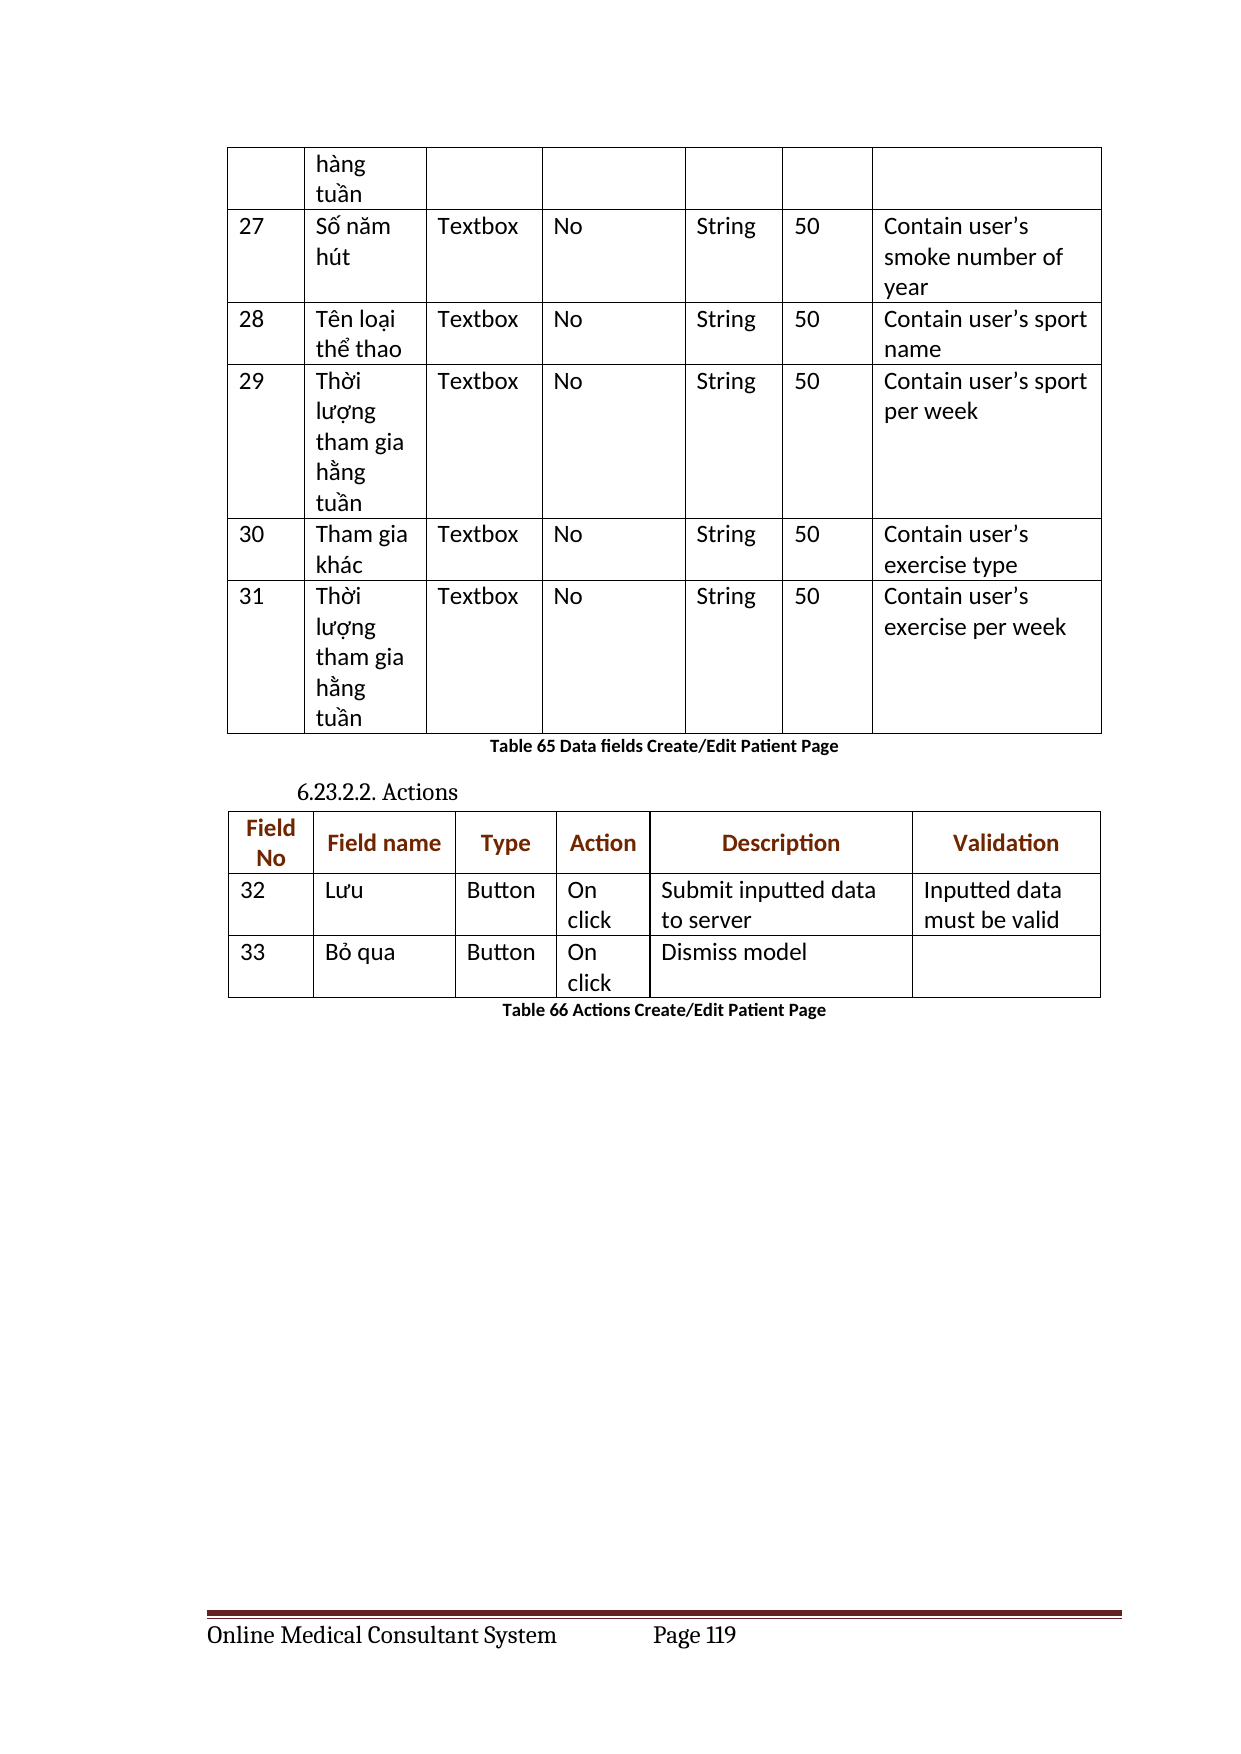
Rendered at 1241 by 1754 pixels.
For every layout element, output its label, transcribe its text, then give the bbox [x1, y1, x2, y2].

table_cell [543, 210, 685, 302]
subtitle Actions [282, 778, 1122, 807]
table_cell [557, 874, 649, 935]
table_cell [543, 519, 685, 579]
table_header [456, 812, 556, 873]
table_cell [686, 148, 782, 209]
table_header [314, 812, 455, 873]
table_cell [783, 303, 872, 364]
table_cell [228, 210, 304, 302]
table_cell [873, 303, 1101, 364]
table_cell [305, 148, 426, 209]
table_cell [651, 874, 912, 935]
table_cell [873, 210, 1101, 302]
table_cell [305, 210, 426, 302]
text Table Data fields Create/Edit Patient Page [207, 734, 1122, 757]
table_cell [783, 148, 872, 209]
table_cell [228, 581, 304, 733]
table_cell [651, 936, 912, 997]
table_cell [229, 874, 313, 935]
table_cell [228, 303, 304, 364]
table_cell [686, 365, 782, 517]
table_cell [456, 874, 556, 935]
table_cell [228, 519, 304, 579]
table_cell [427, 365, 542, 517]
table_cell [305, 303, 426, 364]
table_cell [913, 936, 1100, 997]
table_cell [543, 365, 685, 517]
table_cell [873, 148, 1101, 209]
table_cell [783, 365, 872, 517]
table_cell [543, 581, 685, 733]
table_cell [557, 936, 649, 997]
text Table Actions Create/Edit Patient Page [207, 998, 1122, 1021]
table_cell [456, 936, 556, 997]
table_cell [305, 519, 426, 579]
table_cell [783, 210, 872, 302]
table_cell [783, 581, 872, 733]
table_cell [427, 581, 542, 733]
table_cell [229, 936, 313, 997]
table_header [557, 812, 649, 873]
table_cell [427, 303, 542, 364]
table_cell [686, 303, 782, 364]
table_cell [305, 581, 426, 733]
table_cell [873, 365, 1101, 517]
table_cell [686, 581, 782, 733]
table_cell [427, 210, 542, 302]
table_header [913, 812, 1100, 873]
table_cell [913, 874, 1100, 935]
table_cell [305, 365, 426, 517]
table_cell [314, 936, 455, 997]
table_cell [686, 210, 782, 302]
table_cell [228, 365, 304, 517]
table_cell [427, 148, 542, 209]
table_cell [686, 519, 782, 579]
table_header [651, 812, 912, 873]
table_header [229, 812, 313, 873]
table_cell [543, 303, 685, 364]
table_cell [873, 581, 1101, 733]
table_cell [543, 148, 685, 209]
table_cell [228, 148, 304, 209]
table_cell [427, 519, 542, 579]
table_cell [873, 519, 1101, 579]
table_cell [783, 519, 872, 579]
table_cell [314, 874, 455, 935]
